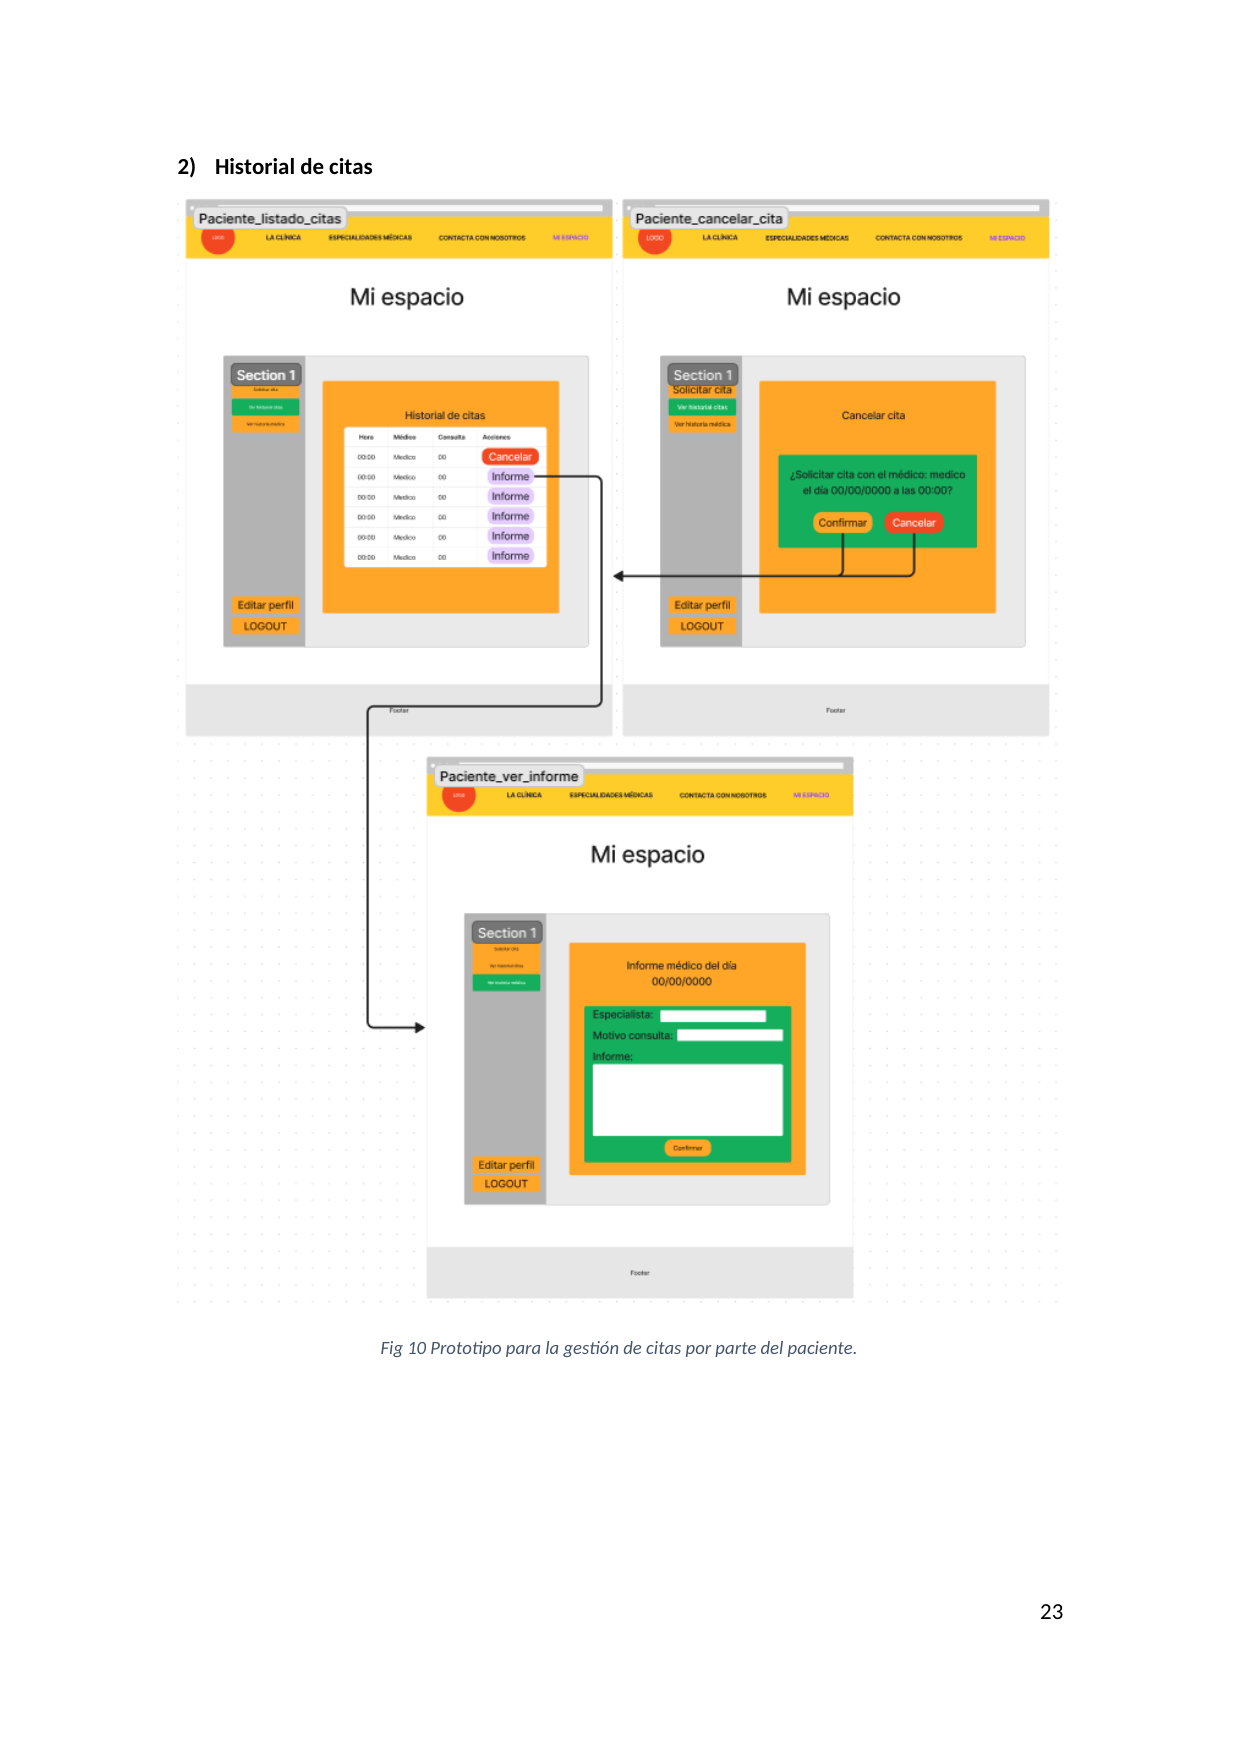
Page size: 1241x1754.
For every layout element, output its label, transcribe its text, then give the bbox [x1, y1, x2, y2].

text Fig 10 Prototipo para la gestión de citas por parte del paciente. [177, 1336, 1063, 1359]
picture [177, 193, 1063, 1306]
list Historial de citas [177, 152, 1063, 180]
